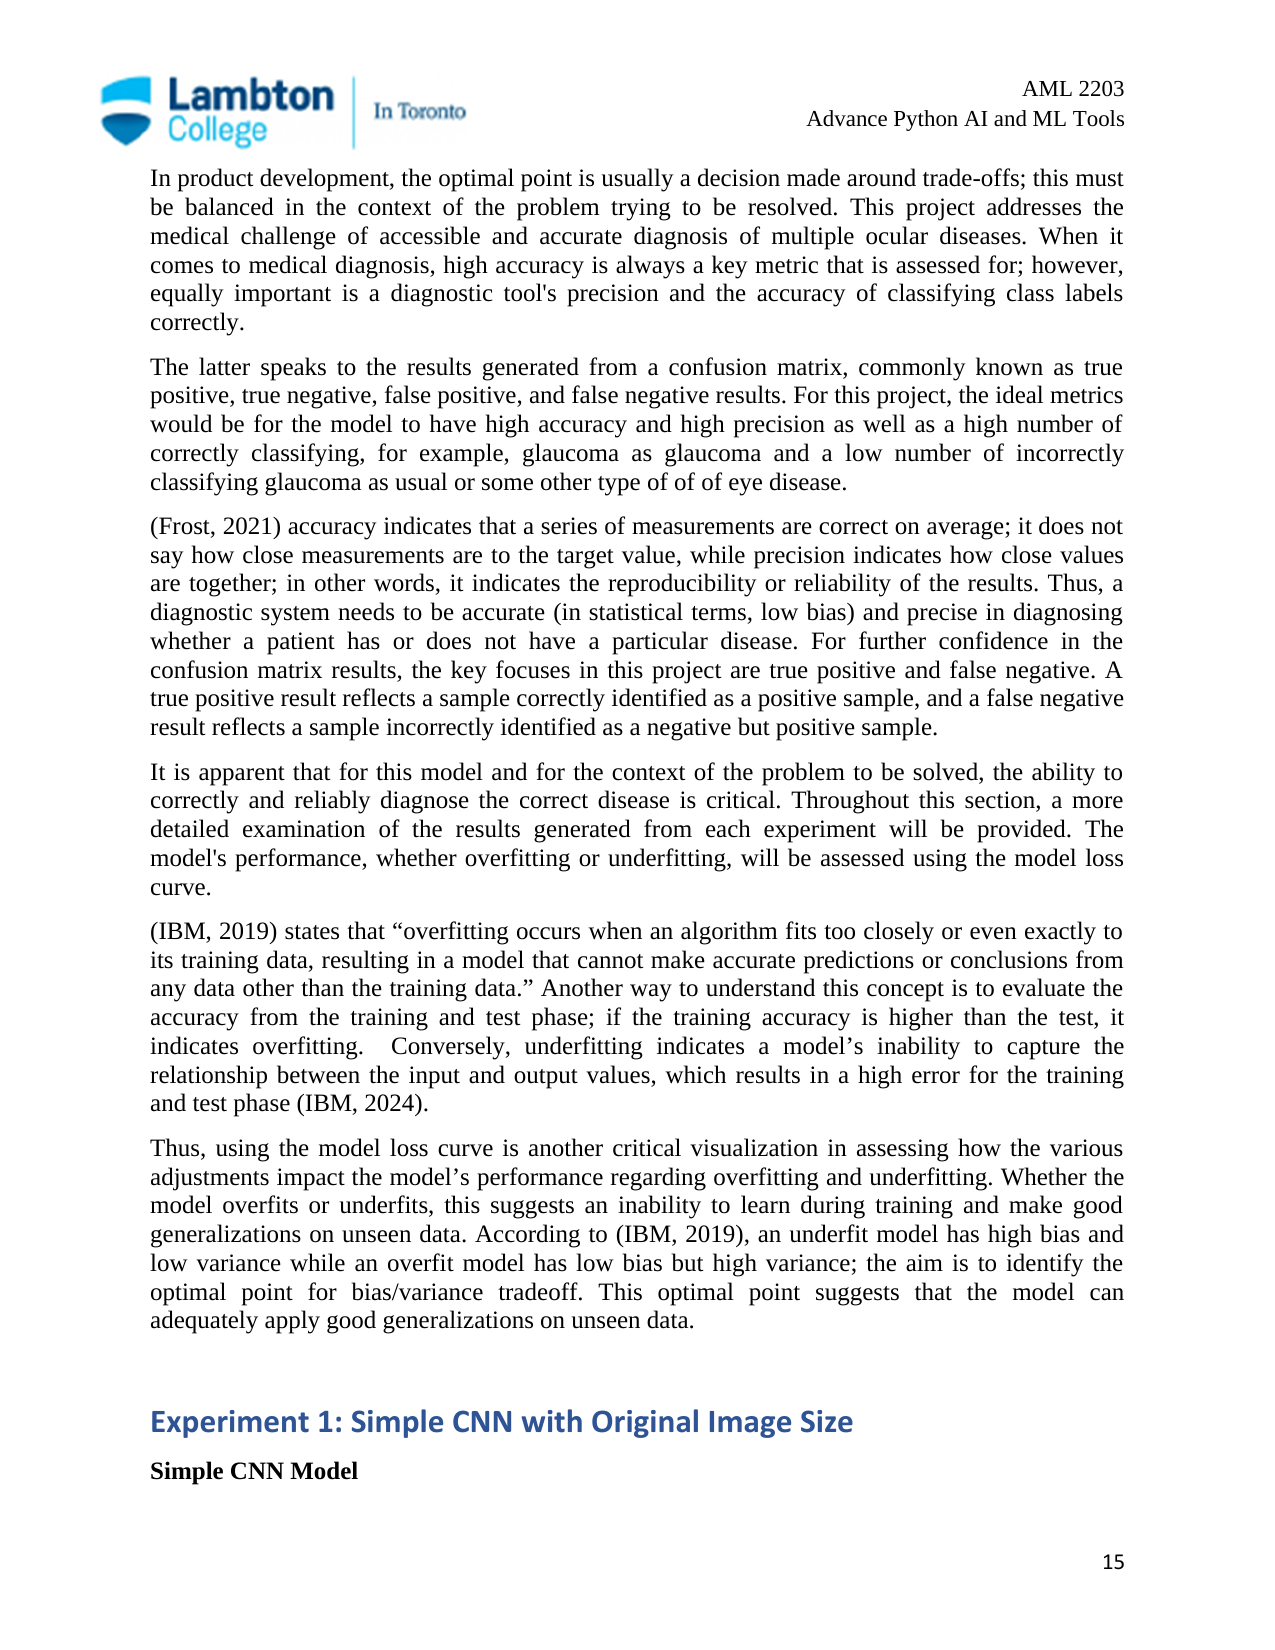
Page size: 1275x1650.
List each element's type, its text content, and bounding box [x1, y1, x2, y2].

text It is apparent that for this model and for the context of the problem to be solved, the ability to correctly and reliably diagnose the correct disease is critical. Throughout this section, a more detailed examination of the results generated from each experiment will be provided. The model's performance, whether overfitting or underfitting, will be assessed using the model loss curve. [150, 757, 1125, 900]
subtitle Experiment 1: Simple CNN with Original Image Size [150, 1400, 1125, 1441]
text Simple CNN Model [150, 1456, 1125, 1485]
text Thus, using the model loss curve is another critical visualization in assessing how the various adjustments impact the model’s performance regarding overfitting and underfitting. Whether the model overfits or underfits, this suggests an inability to learn during training and make good generalizations on unseen data. According to (IBM, 2019), an underfit model has high bias and low variance while an overfit model has low bias but high variance; the aim is to identify the optimal point for bias/variance tradeoff. This optimal point suggests that the model can adequately apply good generalizations on unseen data. [150, 1133, 1125, 1334]
text In product development, the optimal point is usually a decision made around trade-offs; this must be balanced in the context of the problem trying to be resolved. This project addresses the medical challenge of accessible and accurate diagnosis of multiple ocular diseases. When it comes to medical diagnosis, high accuracy is always a key metric that is assessed for; however, equally important is a diagnostic tool's precision and the accuracy of classifying class labels correctly. [150, 163, 1125, 336]
text The latter speaks to the results generated from a confusion matrix, commonly known as true positive, true negative, false positive, and false negative results. For this project, the ideal metrics would be for the model to have high accuracy and high precision as well as a high number of correctly classifying, for example, glaucoma as glaucoma and a low number of incorrectly classifying glaucoma as usual or some other type of of of eye disease. [150, 352, 1125, 495]
text (Frost, 2021) accuracy indicates that a series of measurements are correct on average; it does not say how close measurements are to the target value, while precision indicates how close values are together; in other words, it indicates the reproducibility or reliability of the results. Thus, a diagnostic system needs to be accurate (in statistical terms, low bias) and precise in diagnosing whether a patient has or does not have a particular disease. For further confidence in the confusion matrix results, the key focuses in this project are true positive and false negative. A true positive result reflects a sample correctly identified as a positive sample, and a false negative result reflects a sample incorrectly identified as a negative but positive sample. [150, 511, 1125, 741]
picture [98, 74, 468, 151]
text (IBM, 2019) states that “overfitting occurs when an algorithm fits too closely or even exactly to its training data, resulting in a model that cannot make accurate predictions or conclusions from any data other than the training data.” Another way to understand this concept is to evaluate the accuracy from the training and test phase; if the training accuracy is higher than the test, it indicates overfitting. Conversely, underfitting indicates a model’s inability to capture the relationship between the input and output values, which results in a high error for the training and test phase (IBM, 2024). [150, 916, 1125, 1117]
